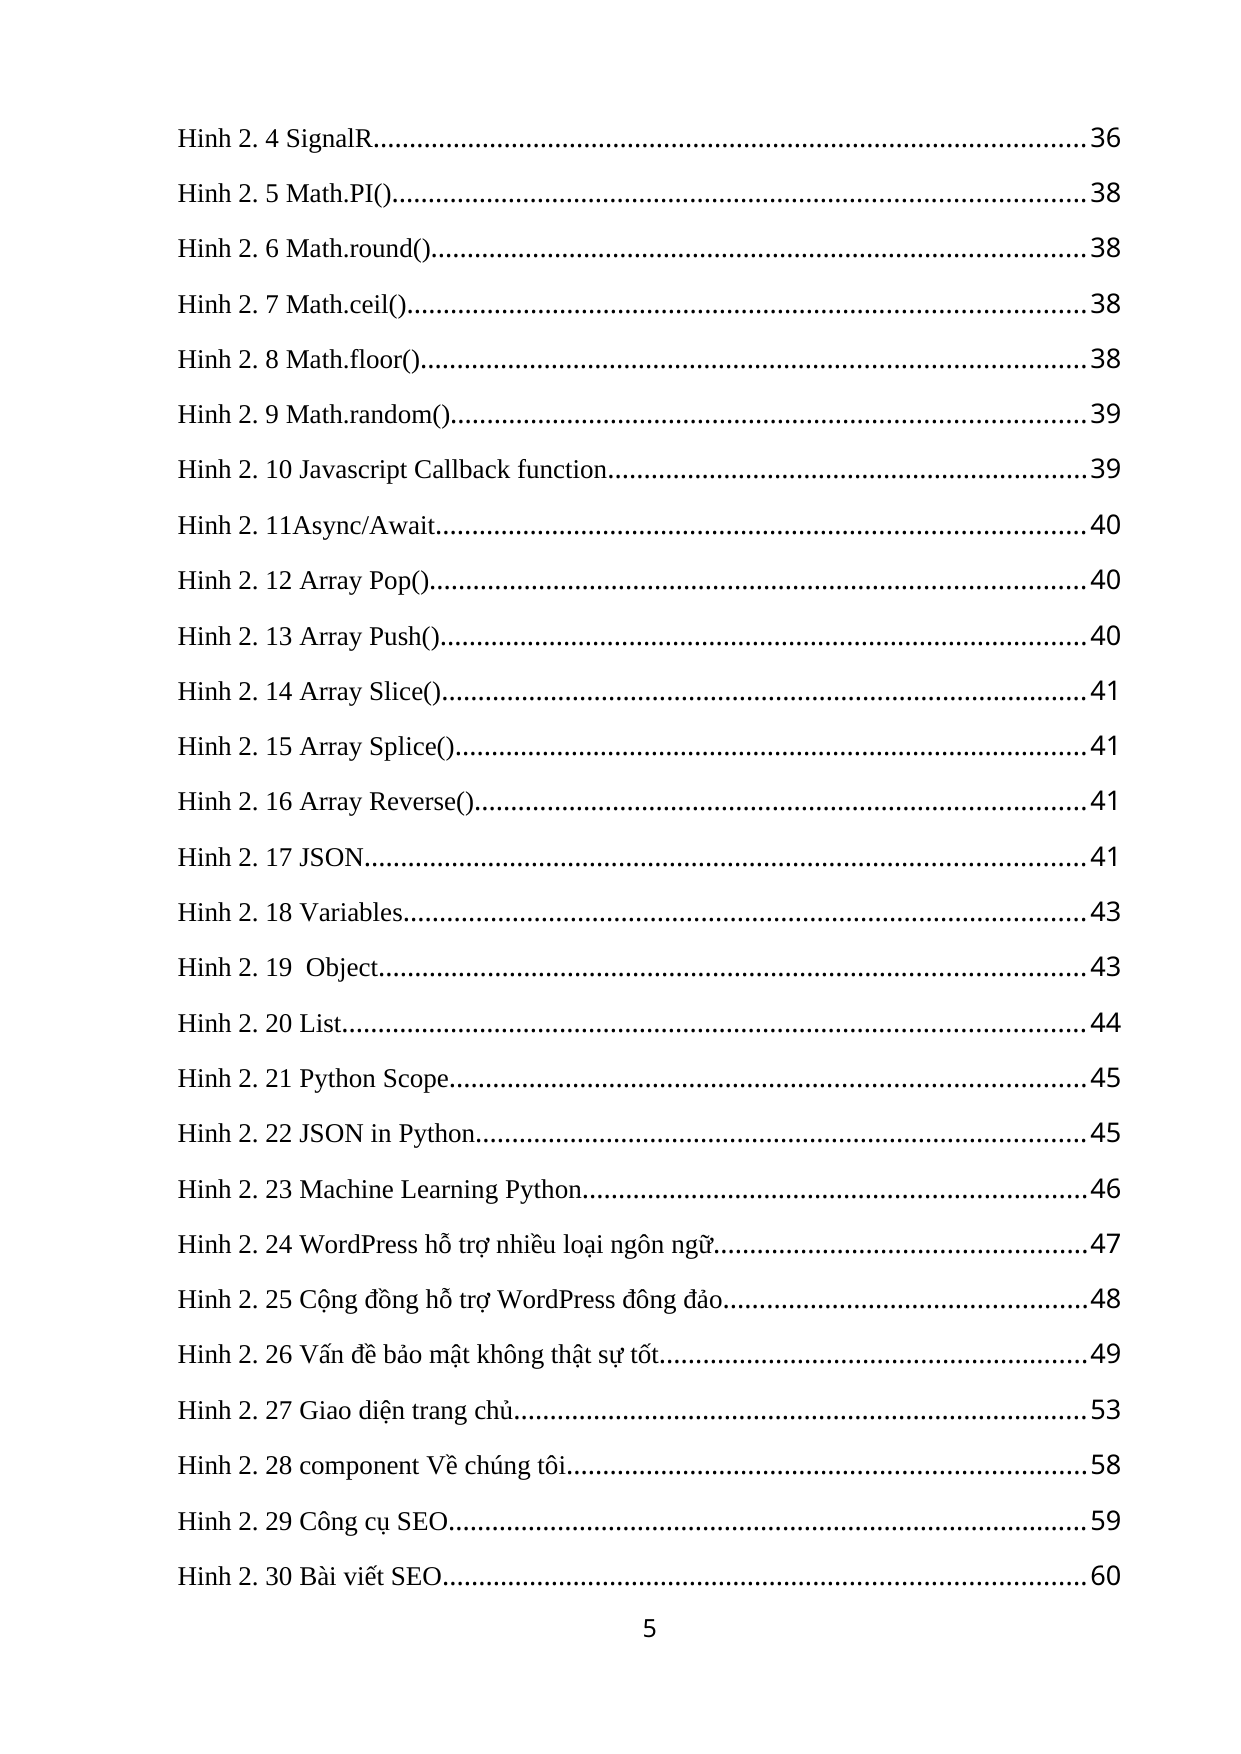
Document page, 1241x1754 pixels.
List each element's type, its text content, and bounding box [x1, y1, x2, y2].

text Hinh 2. 16 Array Reverse() 41 [177, 782, 1122, 819]
text Hinh 2. 20 List 44 [177, 1003, 1122, 1040]
text Hinh 2. 22 JSON in Python 45 [177, 1114, 1122, 1151]
text Hinh 2. 24 WordPress hỗ trợ nhiều loại ngôn ngữ 47 [177, 1224, 1122, 1261]
text Hinh 2. 4 SignalR 36 [177, 118, 1122, 155]
text Hinh 2. 17 JSON 41 [177, 837, 1122, 874]
text Hinh 2. 15 Array Splice() 41 [177, 727, 1122, 763]
text Hinh 2. 28 component Về chúng tôi 58 [177, 1446, 1122, 1482]
text Hinh 2. 14 Array Slice() 41 [177, 671, 1122, 708]
text Hinh 2. 9 Math.random() 39 [177, 395, 1122, 432]
text Hinh 2. 23 Machine Learning Python 46 [177, 1169, 1122, 1206]
text Hinh 2. 7 Math.ceil() 38 [177, 284, 1122, 321]
text Hinh 2. 12 Array Pop() 40 [177, 561, 1122, 597]
text Hinh 2. 10 Javascript Callback function 39 [177, 450, 1122, 487]
text Hinh 2. 30 Bài viết SEO 60 [177, 1556, 1122, 1593]
text Hinh 2. 19 Object 43 [177, 948, 1122, 985]
text Hinh 2. 26 Vấn đề bảo mật không thật sự tốt 49 [177, 1335, 1122, 1372]
text Hinh 2. 6 Math.round() 38 [177, 229, 1122, 266]
text Hinh 2. 13 Array Push() 40 [177, 616, 1122, 653]
text Hinh 2. 11Async/Await 40 [177, 505, 1122, 542]
text Hinh 2. 25 Cộng đồng hỗ trợ WordPress đông đảo 48 [177, 1280, 1122, 1317]
text Hinh 2. 21 Python Scope 45 [177, 1058, 1122, 1095]
text Hinh 2. 8 Math.floor() 38 [177, 339, 1122, 376]
text Hinh 2. 29 Công cụ SEO 59 [177, 1501, 1122, 1538]
text Hinh 2. 27 Giao diện trang chủ 53 [177, 1390, 1122, 1427]
text Hinh 2. 18 Variables 43 [177, 892, 1122, 929]
text Hinh 2. 5 Math.PI() 38 [177, 173, 1122, 210]
